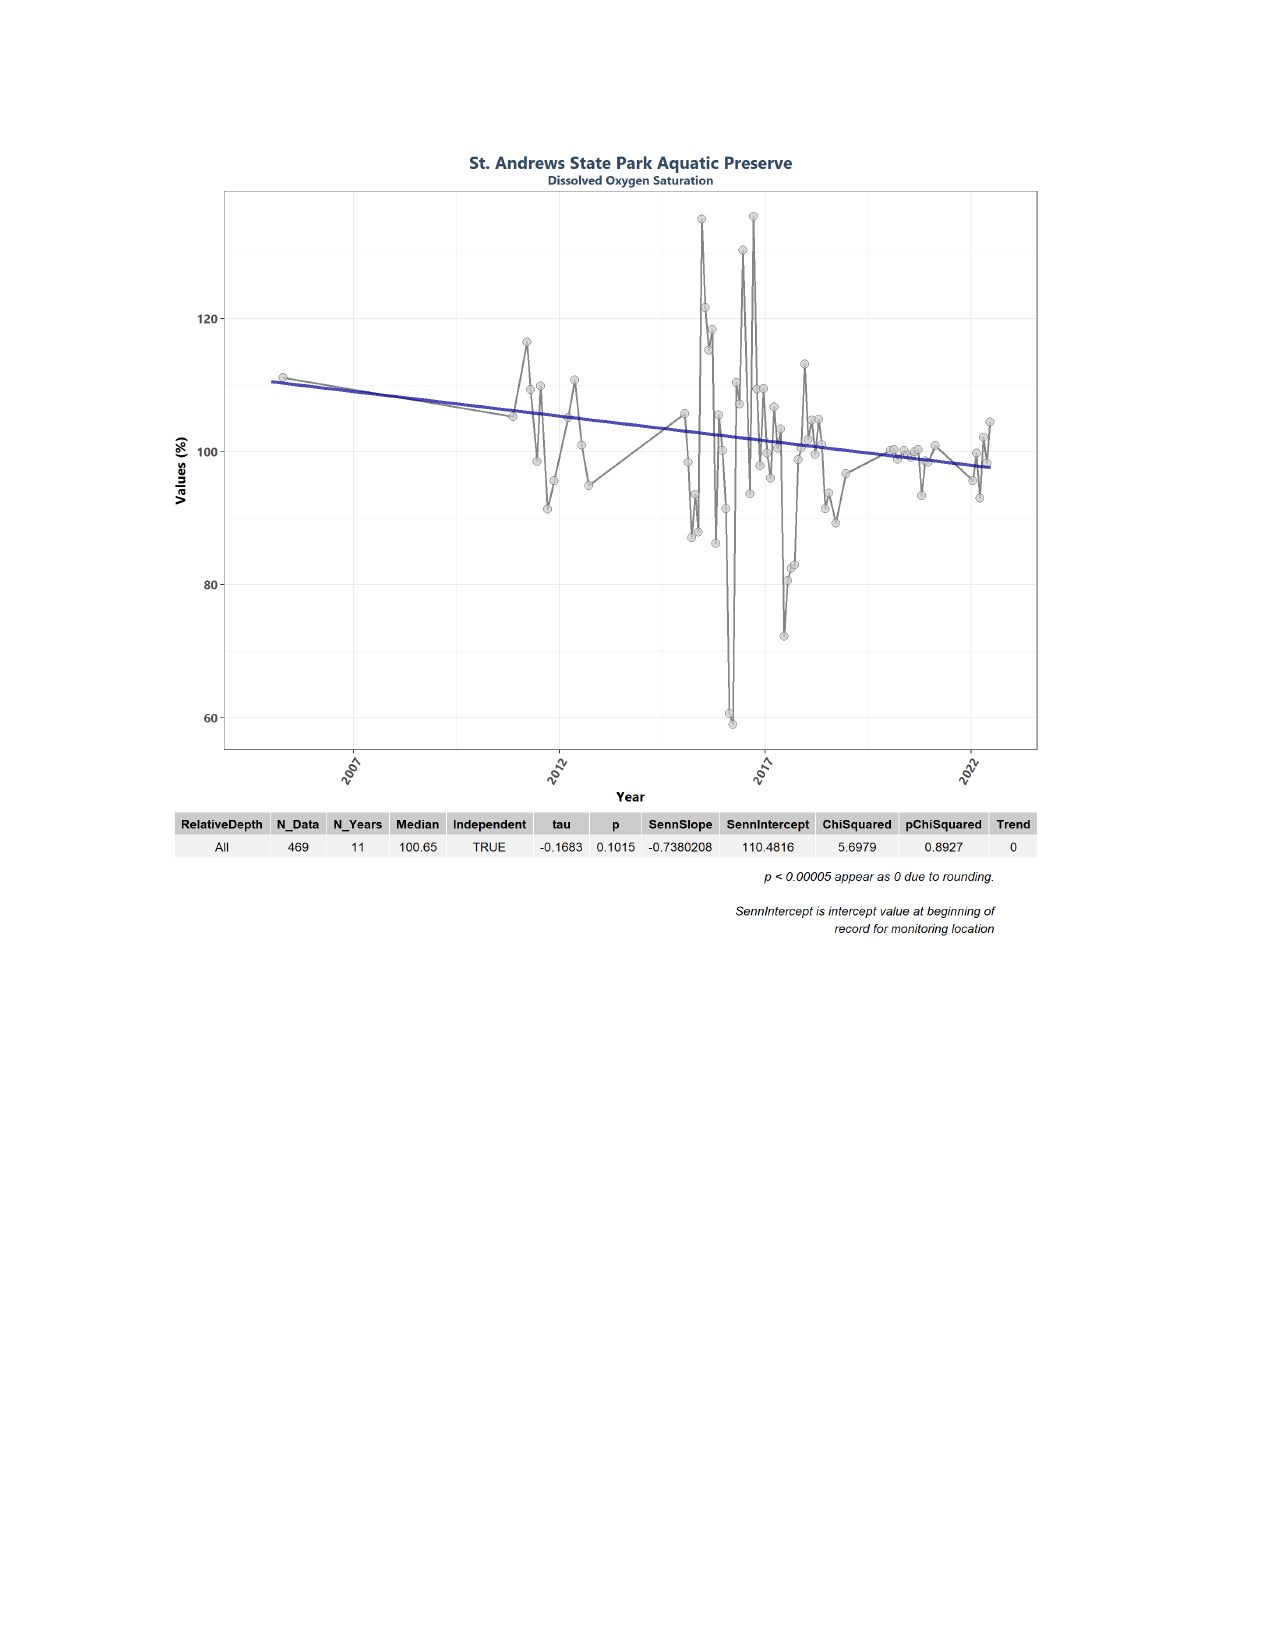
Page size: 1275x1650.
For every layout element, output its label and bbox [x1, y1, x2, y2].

picture [168, 150, 1044, 938]
